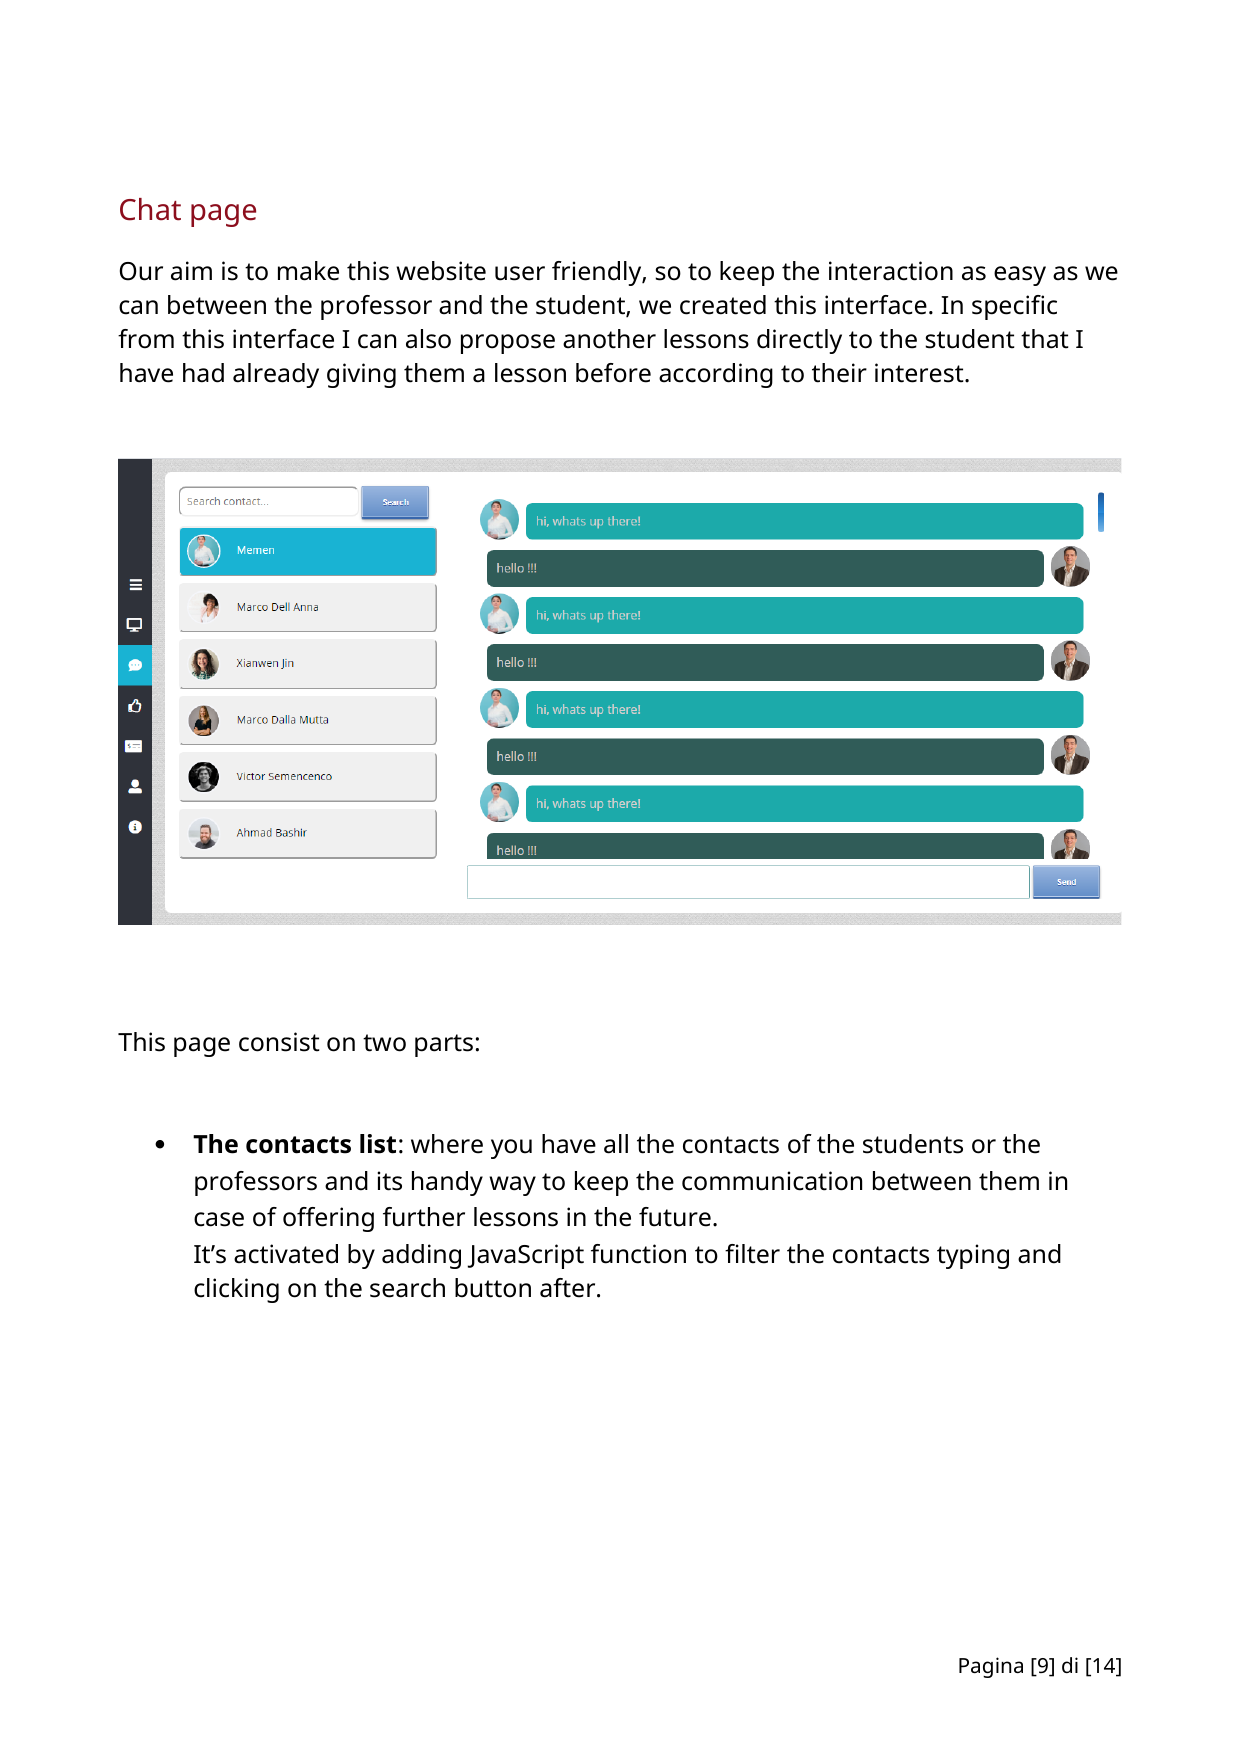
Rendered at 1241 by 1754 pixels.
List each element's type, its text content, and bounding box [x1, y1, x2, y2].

text Chat page [118, 189, 1122, 229]
text This page consist on two parts: [118, 1024, 1122, 1058]
list The contacts list: where you have all the contacts of the students or the professors and its handy way to keep the communication between them in case of offering further lessons in the future. [156, 1127, 1122, 1234]
list It’s activated by adding JavaScript function to filter the contacts typing and clicking on the search button after. [193, 1237, 1122, 1305]
text Our aim is to make this website user friendly, so to keep the interaction as easy as we can between the professor and the student, we created this interface. In specific from this interface I can also propose another lessons directly to the student that I have had already giving them a lesson before according to their interest. [118, 254, 1122, 390]
picture [118, 458, 1122, 925]
